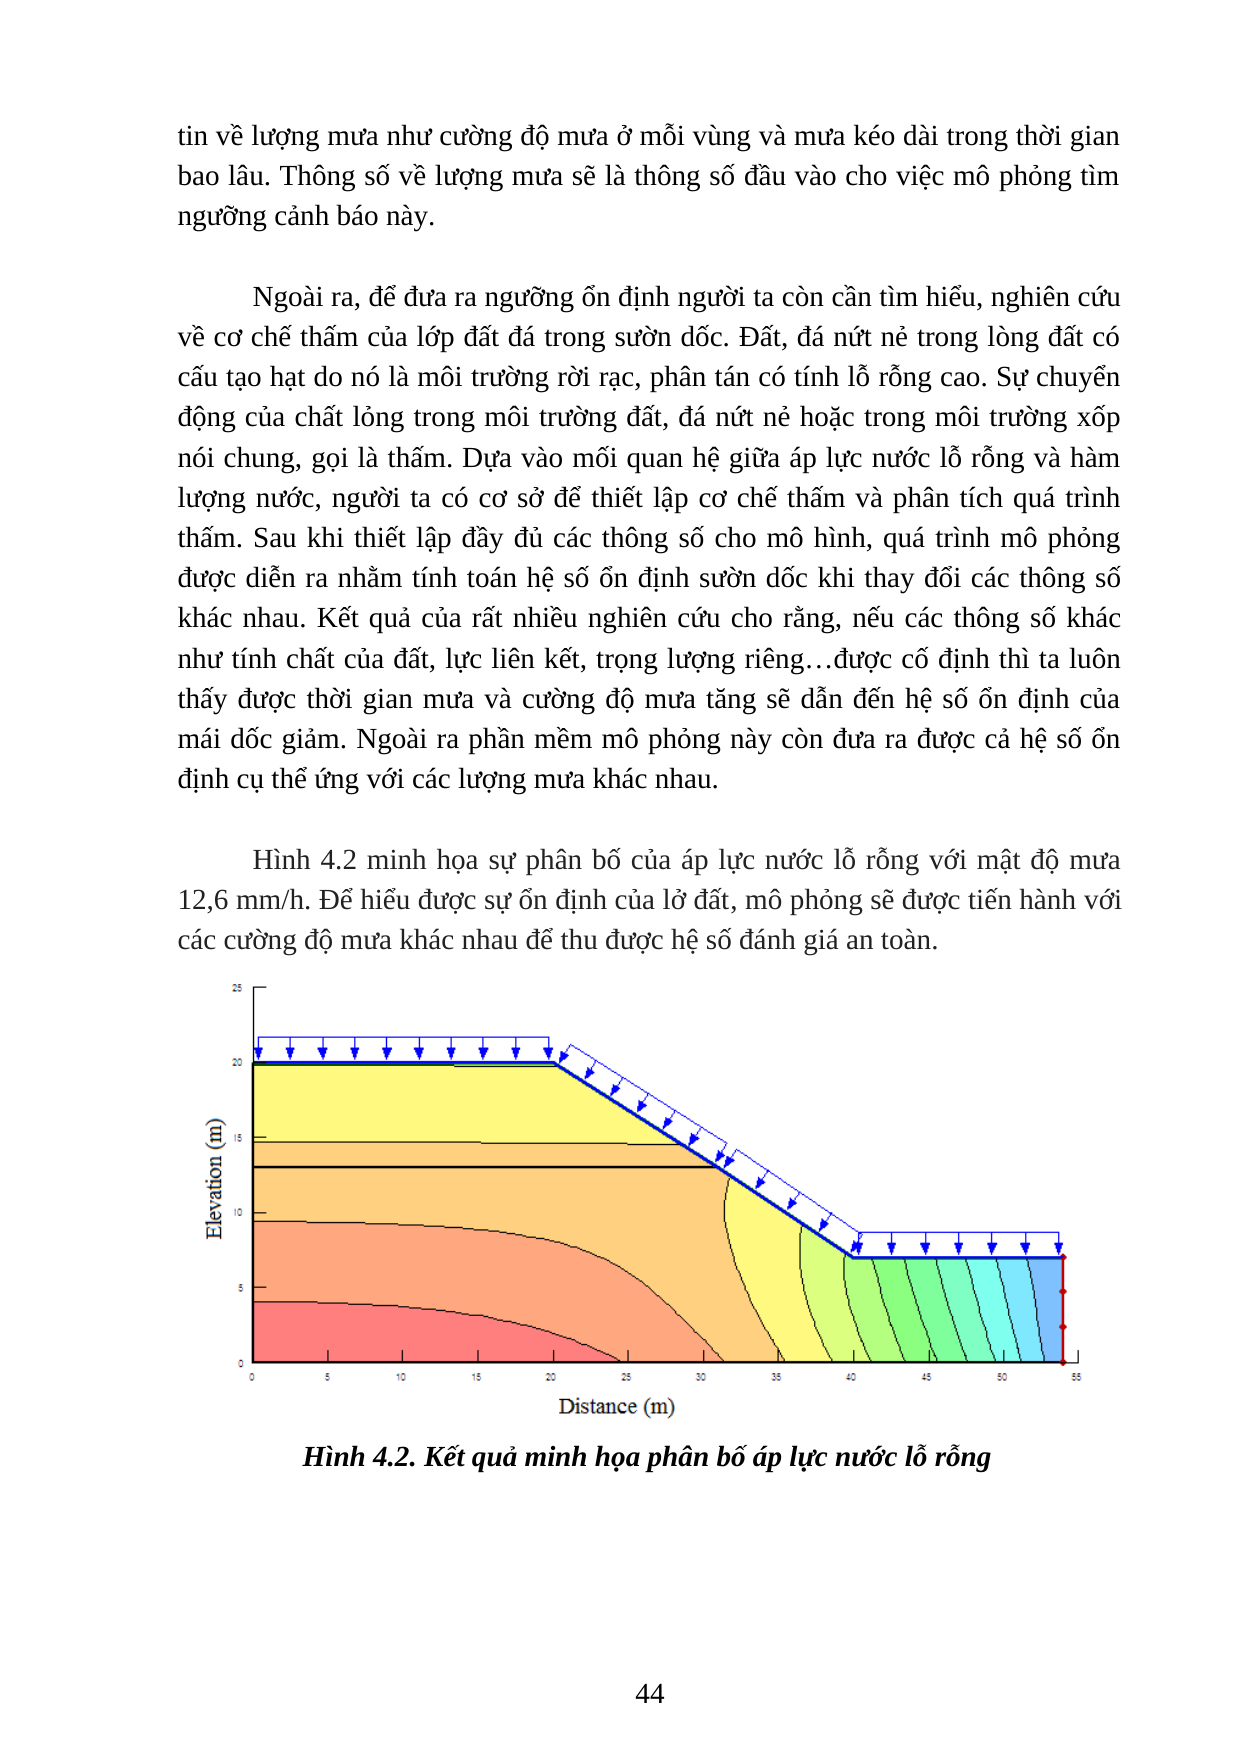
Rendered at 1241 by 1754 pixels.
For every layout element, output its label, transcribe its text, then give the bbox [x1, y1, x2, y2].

picture [203, 983, 1096, 1427]
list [177, 118, 1122, 232]
text Hình 4.2. Kết quả minh họa phân bố áp lực nước lỗ rỗng [177, 1439, 1117, 1473]
list Hình 4.2 minh họa sự phân bố của áp lực nước lỗ rỗng với mật độ mưa 12,6 mm/h. Để hiểu được sự ổn định của lở đất, mô phỏng sẽ được tiến hành với các cường độ mưa khác nhau để thu được hệ số đánh giá an toàn. [177, 842, 1122, 956]
list Ngoài ra, để đưa ra ngưỡng ổn định người ta còn cần tìm hiểu, nghiên cứu về cơ chế thấm của lớp đất đá trong sườn dốc. Đất, đá nứt nẻ trong lòng đất có cấu tạo hạt do nó là môi trường rời rạc, phân tán có tính lỗ rỗng cao. Sự chuyển động của chất lỏng trong môi trường đất, đá nứt nẻ hoặc trong môi trường xốp nói chung, gọi là thấm. Dựa vào mối quan hệ giữa áp lực nước lỗ rỗng và hàm lượng nước, người ta có cơ sở để thiết lập cơ chế thấm và phân tích quá trình thấm. Sau khi thiết lập đầy đủ các thông số cho mô hình, quá trình mô phỏng được diễn ra nhằm tính toán hệ số ổn định sườn dốc khi thay đổi các thông số khác nhau. Kết quả của rất nhiều nghiên cứu cho rằng, nếu các thông số khác như tính chất của đất, lực liên kết, trọng lượng riêng…được cố định thì ta luôn thấy được thời gian mưa và cường độ mưa tăng sẽ dẫn đến hệ số ổn định của mái dốc giảm. Ngoài ra phần mềm mô phỏng này còn đưa ra được cả hệ số ổn định cụ thể ứng với các lượng mưa khác nhau. [177, 279, 1122, 795]
